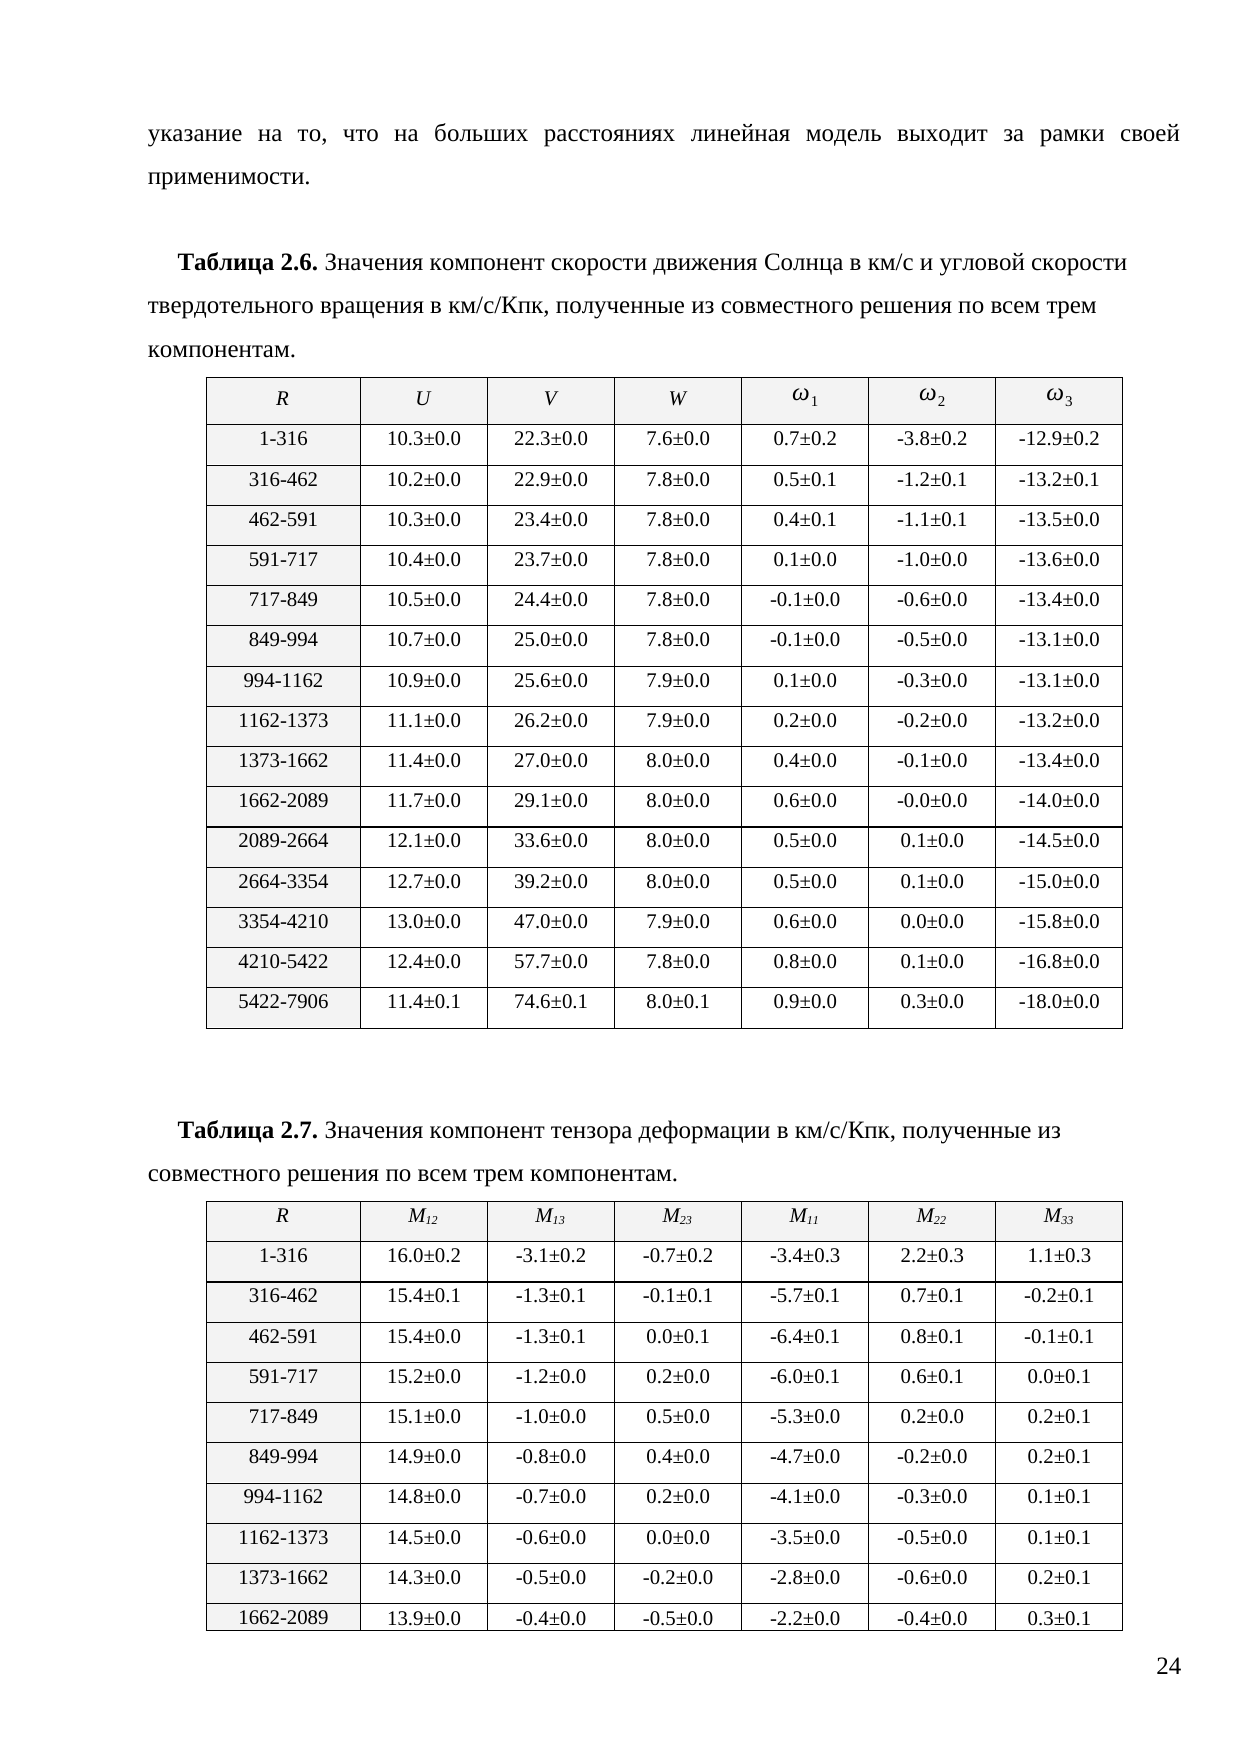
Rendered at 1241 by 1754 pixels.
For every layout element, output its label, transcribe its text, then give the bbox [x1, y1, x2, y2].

table_cell -15.0±0.0 [996, 868, 1122, 907]
table_header U [361, 378, 487, 424]
table_cell -0.6±0.0 [869, 586, 995, 625]
table_header R [207, 1202, 360, 1241]
table_cell 15.4±0.1 [361, 1283, 487, 1322]
table_cell 1-316 [207, 1242, 360, 1281]
table_cell -13.6±0.0 [996, 546, 1122, 585]
table_cell 25.0±0.0 [488, 626, 614, 666]
table_cell -4.7±0.0 [742, 1443, 868, 1482]
table_cell -0.3±0.0 [869, 1484, 995, 1523]
table_cell -0.2±0.0 [615, 1564, 741, 1603]
table_cell 0.1±0.0 [869, 868, 995, 907]
table_cell 74.6±0.1 [488, 988, 614, 1027]
table_cell 717-849 [207, 586, 360, 625]
table_cell 13.0±0.0 [361, 908, 487, 947]
table_header W [615, 378, 741, 424]
table_cell 15.2±0.0 [361, 1363, 487, 1402]
table_cell 8.0±0.0 [615, 868, 741, 907]
table_cell 10.4±0.0 [361, 546, 487, 585]
table_cell 0.3±0.1 [996, 1604, 1122, 1630]
table_cell 10.3±0.0 [361, 425, 487, 464]
table_cell 7.8±0.0 [615, 466, 741, 505]
table_cell -13.4±0.0 [996, 747, 1122, 786]
table_cell 0.2±0.0 [869, 1403, 995, 1442]
table_cell -1.0±0.0 [488, 1403, 614, 1442]
table_cell 39.2±0.0 [488, 868, 614, 907]
table_cell 0.0±0.1 [615, 1323, 741, 1362]
table_cell 0.6±0.0 [742, 787, 868, 826]
table_cell 33.6±0.0 [488, 828, 614, 867]
table_cell 0.2±0.0 [615, 1363, 741, 1402]
table_cell 1373-1662 [207, 747, 360, 786]
table_header M11 [742, 1202, 868, 1241]
table_cell 462-591 [207, 1323, 360, 1362]
table_cell -16.8±0.0 [996, 948, 1122, 987]
table_cell 0.4±0.0 [742, 747, 868, 786]
table_cell 1-316 [207, 425, 360, 464]
table_cell 0.5±0.0 [742, 828, 868, 867]
table_cell 25.6±0.0 [488, 667, 614, 706]
table_cell -13.1±0.0 [996, 667, 1122, 706]
table_cell 22.9±0.0 [488, 466, 614, 505]
table_cell 3354-4210 [207, 908, 360, 947]
table_header M12 [361, 1202, 487, 1241]
table_cell 0.5±0.1 [742, 466, 868, 505]
table_cell -3.8±0.2 [869, 425, 995, 464]
table_cell 0.2±0.0 [615, 1484, 741, 1523]
table_header [742, 378, 868, 424]
table_cell 0.0±0.0 [615, 1524, 741, 1563]
table_cell 7.8±0.0 [615, 626, 741, 666]
table_cell 717-849 [207, 1403, 360, 1442]
table_cell 7.6±0.0 [615, 425, 741, 464]
table_cell 1162-1373 [207, 707, 360, 746]
table_cell -5.7±0.1 [742, 1283, 868, 1322]
table_cell 22.3±0.0 [488, 425, 614, 464]
table_cell 8.0±0.0 [615, 787, 741, 826]
table_cell -0.1±0.0 [869, 747, 995, 786]
table_cell 1662-2089 [207, 1604, 360, 1630]
table_cell 27.0±0.0 [488, 747, 614, 786]
table_cell 15.1±0.0 [361, 1403, 487, 1442]
table_cell 10.9±0.0 [361, 667, 487, 706]
table_cell 0.1±0.0 [742, 667, 868, 706]
table_cell 1.1±0.3 [996, 1242, 1122, 1281]
table_cell -2.2±0.0 [742, 1604, 868, 1630]
table_cell 0.8±0.1 [869, 1323, 995, 1362]
table_cell -0.5±0.0 [869, 1524, 995, 1563]
table_cell -0.1±0.0 [742, 586, 868, 625]
table_cell 23.7±0.0 [488, 546, 614, 585]
table_cell 316-462 [207, 466, 360, 505]
table_cell 0.2±0.1 [996, 1564, 1122, 1603]
table_cell -0.4±0.0 [869, 1604, 995, 1630]
table_cell -5.3±0.0 [742, 1403, 868, 1442]
table_cell 0.2±0.1 [996, 1403, 1122, 1442]
table_cell 0.1±0.1 [996, 1484, 1122, 1523]
table_cell -4.1±0.0 [742, 1484, 868, 1523]
table_cell 8.0±0.0 [615, 747, 741, 786]
table_cell 11.4±0.0 [361, 747, 487, 786]
table_cell -0.0±0.0 [869, 787, 995, 826]
table_cell -14.5±0.0 [996, 828, 1122, 867]
table_cell 29.1±0.0 [488, 787, 614, 826]
table_cell 591-717 [207, 1363, 360, 1402]
table_cell -1.3±0.1 [488, 1323, 614, 1362]
table_cell -6.0±0.1 [742, 1363, 868, 1402]
table_cell 14.3±0.0 [361, 1564, 487, 1603]
table_cell 4210-5422 [207, 948, 360, 987]
table_cell 14.9±0.0 [361, 1443, 487, 1482]
table_cell -1.1±0.1 [869, 506, 995, 545]
table_cell 7.8±0.0 [615, 948, 741, 987]
table_cell 0.1±0.1 [996, 1524, 1122, 1563]
table_cell -0.1±0.1 [615, 1283, 741, 1322]
table_cell -0.5±0.0 [615, 1604, 741, 1630]
table_cell 7.9±0.0 [615, 667, 741, 706]
table_cell 0.3±0.0 [869, 988, 995, 1027]
table_cell 994-1162 [207, 1484, 360, 1523]
text Таблица 2.7. Значения компонент тензора деформации в км/с/Кпк, полученные из совместного решения по всем трем компонентам. [148, 1115, 1181, 1187]
table_cell 316-462 [207, 1283, 360, 1322]
table_cell -13.5±0.0 [996, 506, 1122, 545]
text Таблица 2.6. Значения компонент скорости движения Солнца в км/с и угловой скорости твердотельного вращения в км/с/Кпк, полученные из совместного решения по всем трем компонентам. [148, 247, 1181, 362]
table_cell 10.7±0.0 [361, 626, 487, 666]
table_cell 7.8±0.0 [615, 506, 741, 545]
table_cell -0.5±0.0 [869, 626, 995, 666]
table_cell -13.2±0.0 [996, 707, 1122, 746]
table_cell 11.4±0.1 [361, 988, 487, 1027]
table_cell 7.8±0.0 [615, 586, 741, 625]
table_cell 0.0±0.1 [996, 1363, 1122, 1402]
table_cell 2664-3354 [207, 868, 360, 907]
table_cell -18.0±0.0 [996, 988, 1122, 1027]
table_cell 16.0±0.2 [361, 1242, 487, 1281]
table_cell 12.4±0.0 [361, 948, 487, 987]
table_header V [488, 378, 614, 424]
table_header [869, 378, 995, 424]
table_cell -0.7±0.0 [488, 1484, 614, 1523]
table_cell 26.2±0.0 [488, 707, 614, 746]
table_cell -14.0±0.0 [996, 787, 1122, 826]
table_cell -13.1±0.0 [996, 626, 1122, 666]
table_cell 10.2±0.0 [361, 466, 487, 505]
table_cell 0.2±0.0 [742, 707, 868, 746]
table_cell 24.4±0.0 [488, 586, 614, 625]
table_cell -1.2±0.0 [488, 1363, 614, 1402]
table_cell 1662-2089 [207, 787, 360, 826]
table_cell -1.2±0.1 [869, 466, 995, 505]
table_header M22 [869, 1202, 995, 1241]
table_cell -13.2±0.1 [996, 466, 1122, 505]
table_cell -0.6±0.0 [869, 1564, 995, 1603]
table_cell -0.3±0.0 [869, 667, 995, 706]
table_cell -12.9±0.2 [996, 425, 1122, 464]
table_cell 0.1±0.0 [869, 828, 995, 867]
table_cell 13.9±0.0 [361, 1604, 487, 1630]
table_cell -0.2±0.0 [869, 707, 995, 746]
table_cell 11.7±0.0 [361, 787, 487, 826]
table_cell -3.1±0.2 [488, 1242, 614, 1281]
table_cell 2089-2664 [207, 828, 360, 867]
table_cell 8.0±0.1 [615, 988, 741, 1027]
table_cell 849-994 [207, 1443, 360, 1482]
table_cell -0.2±0.0 [869, 1443, 995, 1482]
table_cell 14.8±0.0 [361, 1484, 487, 1523]
table_cell -0.5±0.0 [488, 1564, 614, 1603]
table_cell 0.4±0.0 [615, 1443, 741, 1482]
table_cell 0.6±0.0 [742, 908, 868, 947]
table_cell 23.4±0.0 [488, 506, 614, 545]
table_cell 0.4±0.1 [742, 506, 868, 545]
table_cell 462-591 [207, 506, 360, 545]
table_cell -0.1±0.0 [742, 626, 868, 666]
table_cell 0.6±0.1 [869, 1363, 995, 1402]
table_cell 11.1±0.0 [361, 707, 487, 746]
table_cell 14.5±0.0 [361, 1524, 487, 1563]
table_cell -1.3±0.1 [488, 1283, 614, 1322]
table_cell -0.8±0.0 [488, 1443, 614, 1482]
table_cell 1373-1662 [207, 1564, 360, 1603]
table_cell 0.8±0.0 [742, 948, 868, 987]
table_cell 994-1162 [207, 667, 360, 706]
table_cell 0.2±0.1 [996, 1443, 1122, 1482]
table_cell -2.8±0.0 [742, 1564, 868, 1603]
table_cell 0.0±0.0 [869, 908, 995, 947]
table_cell -0.4±0.0 [488, 1604, 614, 1630]
table_cell 0.1±0.0 [742, 546, 868, 585]
table_cell 57.7±0.0 [488, 948, 614, 987]
table_cell 7.9±0.0 [615, 707, 741, 746]
table_cell 8.0±0.0 [615, 828, 741, 867]
table_cell -0.1±0.1 [996, 1323, 1122, 1362]
table_cell -0.6±0.0 [488, 1524, 614, 1563]
table_cell 0.7±0.1 [869, 1283, 995, 1322]
table_cell 1162-1373 [207, 1524, 360, 1563]
table_cell 7.8±0.0 [615, 546, 741, 585]
table_header M33 [996, 1202, 1122, 1241]
table_header M13 [488, 1202, 614, 1241]
table_cell 0.5±0.0 [742, 868, 868, 907]
table_cell -6.4±0.1 [742, 1323, 868, 1362]
table_cell -13.4±0.0 [996, 586, 1122, 625]
table_cell 10.3±0.0 [361, 506, 487, 545]
table_cell 15.4±0.0 [361, 1323, 487, 1362]
table_header R [207, 378, 360, 424]
table_cell 7.9±0.0 [615, 908, 741, 947]
table_cell 0.1±0.0 [869, 948, 995, 987]
table_cell 0.9±0.0 [742, 988, 868, 1027]
table_cell 47.0±0.0 [488, 908, 614, 947]
table_cell -0.7±0.2 [615, 1242, 741, 1281]
table_cell 12.7±0.0 [361, 868, 487, 907]
table_header M23 [615, 1202, 741, 1241]
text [148, 118, 1181, 190]
table_cell -1.0±0.0 [869, 546, 995, 585]
table_cell -0.2±0.1 [996, 1283, 1122, 1322]
table_header [996, 378, 1122, 424]
table_cell 2.2±0.3 [869, 1242, 995, 1281]
table_cell -15.8±0.0 [996, 908, 1122, 947]
table_cell 0.7±0.2 [742, 425, 868, 464]
table_cell 5422-7906 [207, 988, 360, 1027]
table_cell 10.5±0.0 [361, 586, 487, 625]
table_cell 0.5±0.0 [615, 1403, 741, 1442]
table_cell 12.1±0.0 [361, 828, 487, 867]
table_cell -3.5±0.0 [742, 1524, 868, 1563]
table_cell 591-717 [207, 546, 360, 585]
table_cell 849-994 [207, 626, 360, 666]
table_cell -3.4±0.3 [742, 1242, 868, 1281]
